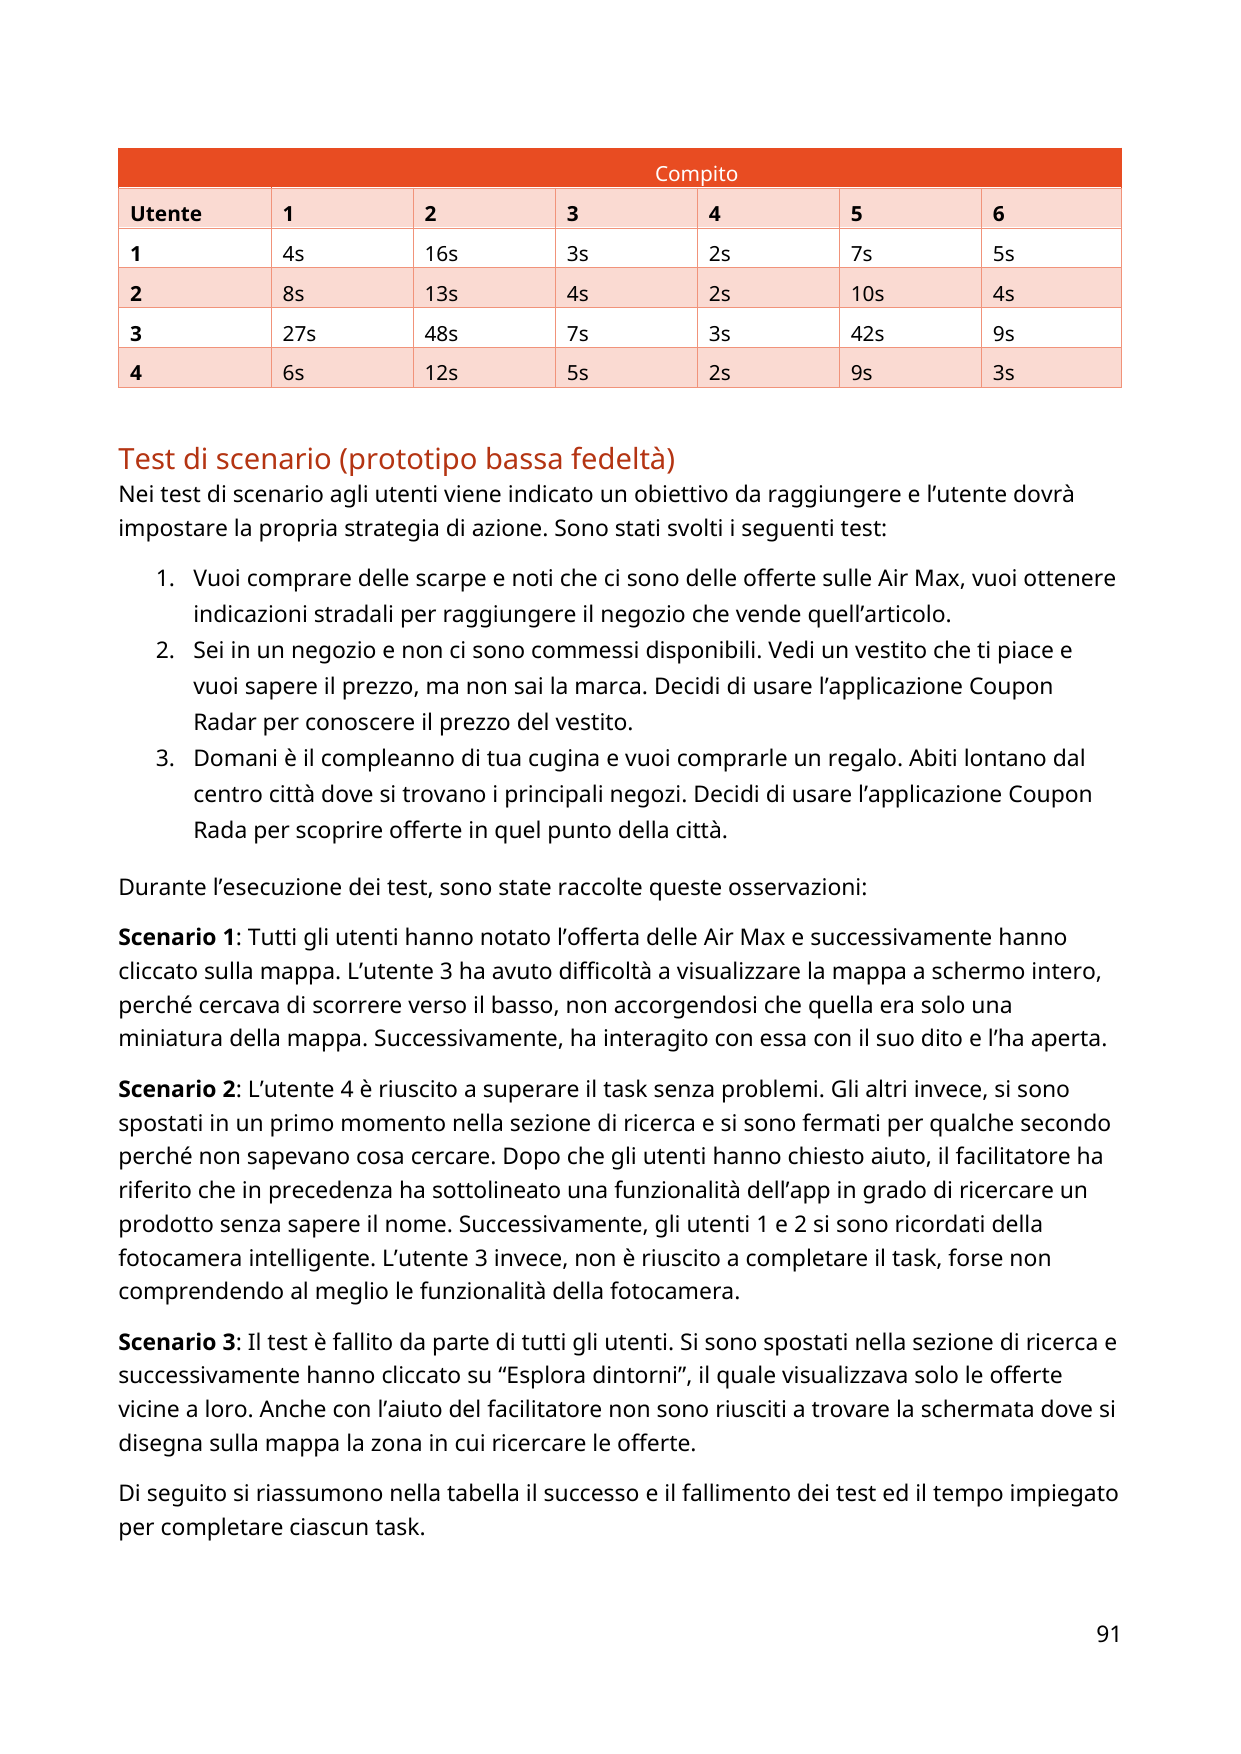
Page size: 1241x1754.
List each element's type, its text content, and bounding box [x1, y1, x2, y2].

table_cell 10s [840, 268, 981, 307]
table_cell 3s [556, 229, 697, 267]
table_cell 4s [982, 268, 1121, 307]
table_cell 3s [982, 348, 1121, 387]
text Scenario 2: L’utente 4 è riuscito a superare il task senza problemi. Gli altri invece, si sono spostati in un primo momento nella sezione di ricerca e si sono fermati per qualche secondo perché non sapevano cosa cercare. Dopo che gli utenti hanno chiesto aiuto, il facilitatore ha riferito che in precedenza ha sottolineato una funzionalità dell’app in grado di ricercare un prodotto senza sapere il nome. Successivamente, gli utenti 1 e 2 si sono ricordati della fotocamera intelligente. L’utente 3 invece, non è riuscito a completare il task, forse non comprendendo al meglio le funzionalità della fotocamera. [118, 1073, 1122, 1306]
table_cell 4 [119, 348, 271, 387]
table_cell 2 [414, 189, 555, 227]
table_cell 27s [272, 308, 413, 347]
table_cell 12s [414, 348, 555, 387]
table_cell 16s [414, 229, 555, 267]
table_cell 1 [119, 229, 271, 267]
table_cell 5s [982, 229, 1121, 267]
list Vuoi comprare delle scarpe e noti che ci sono delle offerte sulle Air Max, vuoi ottenere indicazioni stradali per raggiungere il negozio che vende quell’articolo. [156, 562, 1122, 629]
table_cell 7s [556, 308, 697, 347]
table_cell 3 [119, 308, 271, 347]
table_cell 5s [556, 348, 697, 387]
table_cell 1 [272, 189, 413, 227]
list Domani è il compleanno di tua cugina e vuoi comprarle un regalo. Abiti lontano dal centro città dove si trovano i principali negozi. Decidi di usare l’applicazione Coupon Rada per scoprire offerte in quel punto della città. [156, 742, 1122, 845]
text Durante l’esecuzione dei test, sono state raccolte queste osservazioni: [118, 871, 1122, 902]
table_cell 9s [982, 308, 1121, 347]
table_cell 8s [272, 268, 413, 307]
table_cell 5 [840, 189, 981, 227]
text Scenario 1: Tutti gli utenti hanno notato l’offerta delle Air Max e successivamente hanno cliccato sulla mappa. L’utente 3 ha avuto difficoltà a visualizzare la mappa a schermo intero, perché cercava di scorrere verso il basso, non accorgendosi che quella era solo una miniatura della mappa. Successivamente, ha interagito con essa con il suo dito e l’ha aperta. [118, 921, 1122, 1053]
table_header [119, 149, 271, 187]
table_cell 2s [698, 268, 839, 307]
table_cell 2s [698, 229, 839, 267]
table_cell 48s [414, 308, 555, 347]
subtitle Test di scenario (prototipo bassa fedeltà) [118, 438, 1122, 478]
table_cell 4s [272, 229, 413, 267]
table_cell 7s [840, 229, 981, 267]
table_cell 4 [698, 189, 839, 227]
table_cell 13s [414, 268, 555, 307]
table_cell Utente [119, 189, 271, 227]
text Nei test di scenario agli utenti viene indicato un obiettivo da raggiungere e l’utente dovrà impostare la propria strategia di azione. Sono stati svolti i seguenti test: [118, 478, 1122, 543]
table_cell 3s [698, 308, 839, 347]
table_cell 2 [119, 268, 271, 307]
table_cell 3 [556, 189, 697, 227]
table_cell 2s [698, 348, 839, 387]
table_cell 6 [982, 189, 1121, 227]
table_cell 42s [840, 308, 981, 347]
text Scenario 3: Il test è fallito da parte di tutti gli utenti. Si sono spostati nella sezione di ricerca e successivamente hanno cliccato su “Esplora dintorni”, il quale visualizzava solo le offerte vicine a loro. Anche con l’aiuto del facilitatore non sono riusciti a trovare la schermata dove si disegna sulla mappa la zona in cui ricercare le offerte. [118, 1326, 1122, 1458]
list Sei in un negozio e non ci sono commessi disponibili. Vedi un vestito che ti piace e vuoi sapere il prezzo, ma non sai la marca. Decidi di usare l’applicazione Coupon Radar per conoscere il prezzo del vestito. [156, 634, 1122, 737]
table_cell 4s [556, 268, 697, 307]
text Di seguito si riassumono nella tabella il successo e il fallimento dei test ed il tempo impiegato per completare ciascun task. [118, 1477, 1122, 1542]
table_cell 6s [272, 348, 413, 387]
table_cell 9s [840, 348, 981, 387]
table_header Compito [272, 149, 1121, 187]
